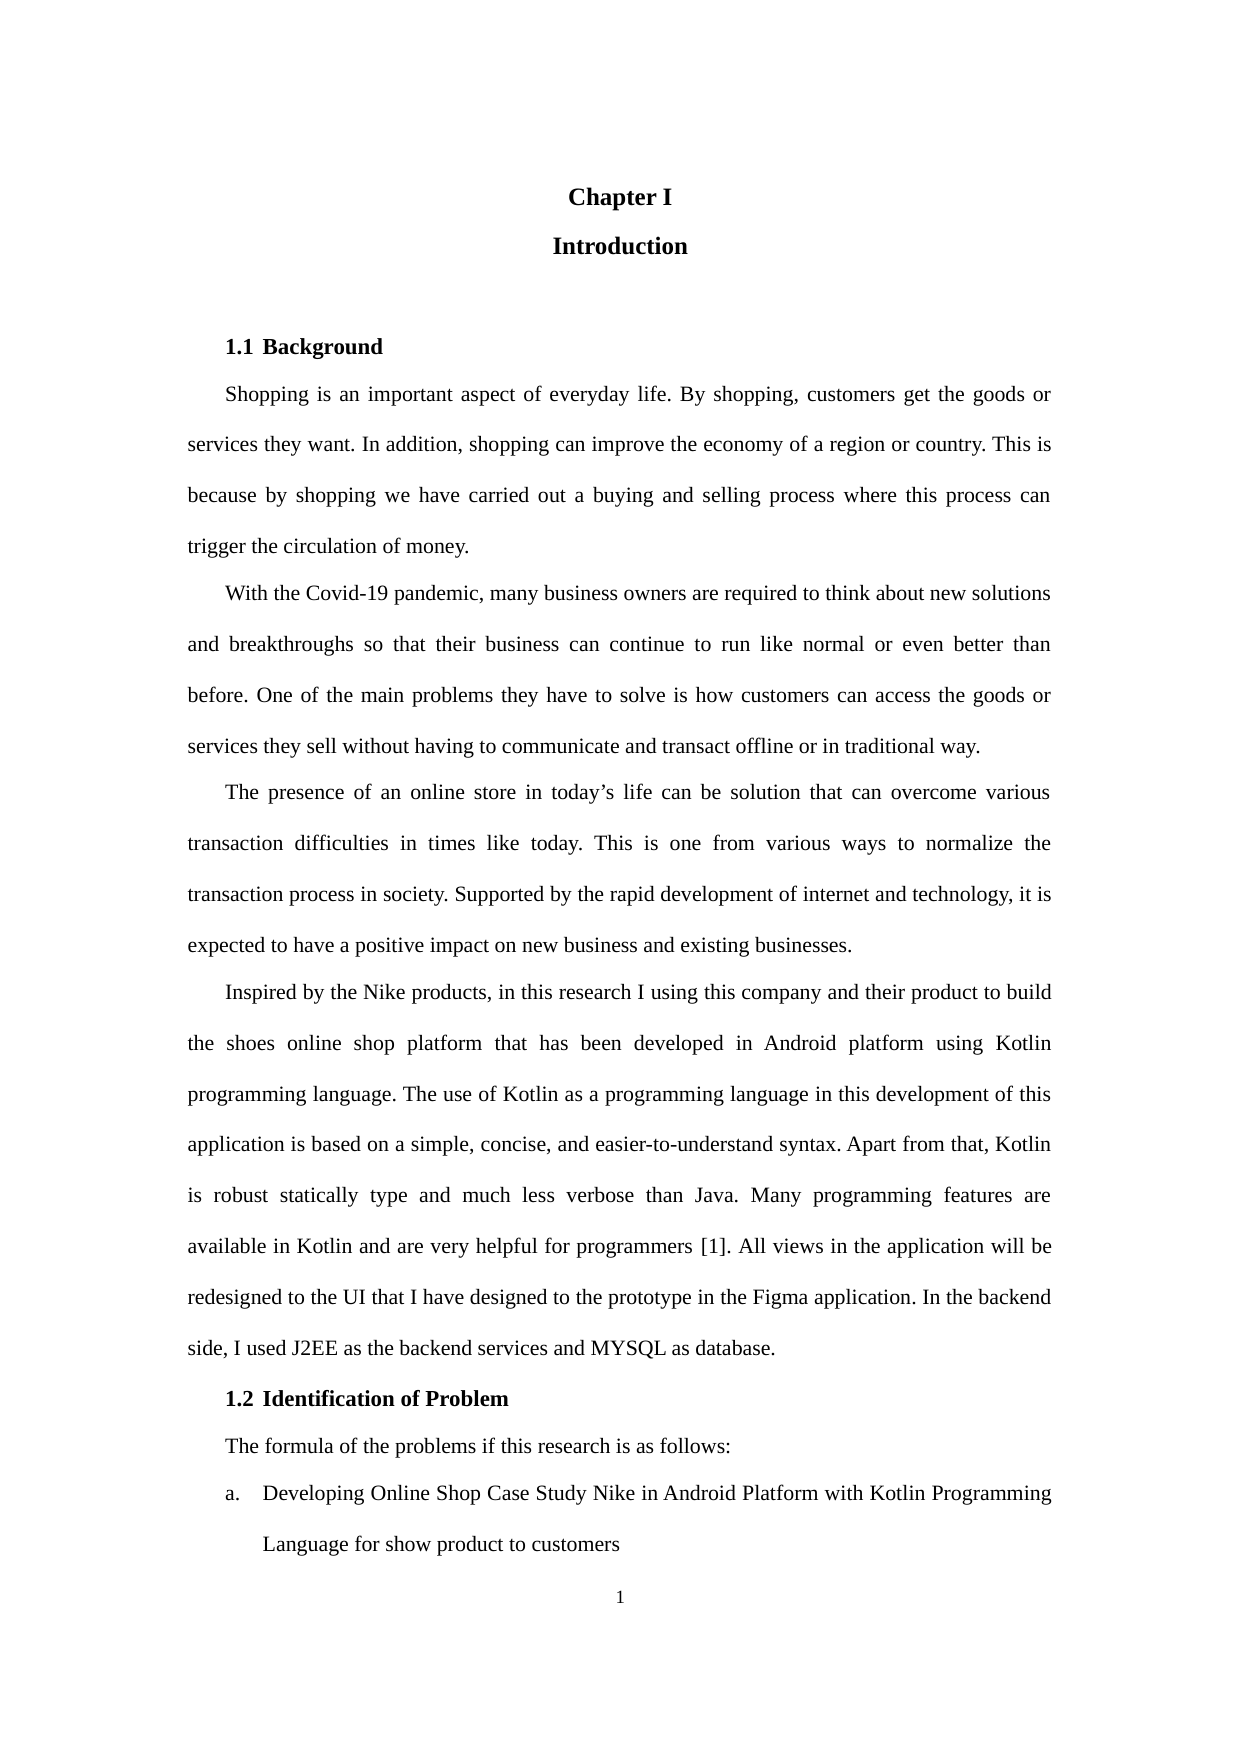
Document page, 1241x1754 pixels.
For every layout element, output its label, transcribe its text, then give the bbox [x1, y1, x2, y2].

text The formula of the problems if this research is as follows: [187, 1429, 1053, 1463]
subtitle Identification of Problem [225, 1382, 1053, 1416]
text The presence of an online store in today’s life can be solution that can overcome various transaction difficulties in times like today. This is one from various ways to normalize the transaction process in society. Supported by the rapid development of internet and technology, it is expected to have a positive impact on new business and existing businesses. [187, 775, 1053, 962]
list Developing Online Shop Case Study Nike in Android Platform with Kotlin Programming Language for show product to customers [225, 1475, 1053, 1560]
text Introduction [187, 228, 1053, 262]
subtitle Chapter I [187, 180, 1053, 214]
text Shopping is an important aspect of everyday life. By shopping, customers get the goods or services they want. In addition, shopping can improve the economy of a region or country. This is because by shopping we have carried out a buying and selling process where this process can trigger the circulation of money. [187, 376, 1053, 563]
subtitle Background [225, 329, 1053, 363]
text Inspired by the Nike products, in this research I using this company and their product to build the shoes online shop platform that has been developed in Android platform using Kotlin programming language. The use of Kotlin as a programming language in this development of this application is based on a simple, concise, and easier-to-understand syntax. Apart from that, Kotlin is robust statically type and much less verbose than Java. Many programming features are available in Kotlin and are very helpful for programmers . All views in the application will be redesigned to the UI that I have designed to the prototype in the Figma application. In the backend side, I used J2EE as the backend services and MYSQL as database. [187, 974, 1053, 1365]
text With the Covid-19 pandemic, many business owners are required to think about new solutions and breakthroughs so that their business can continue to run like normal or even better than before. One of the main problems they have to solve is how customers can access the goods or services they sell without having to communicate and transact offline or in traditional way. [187, 576, 1053, 762]
